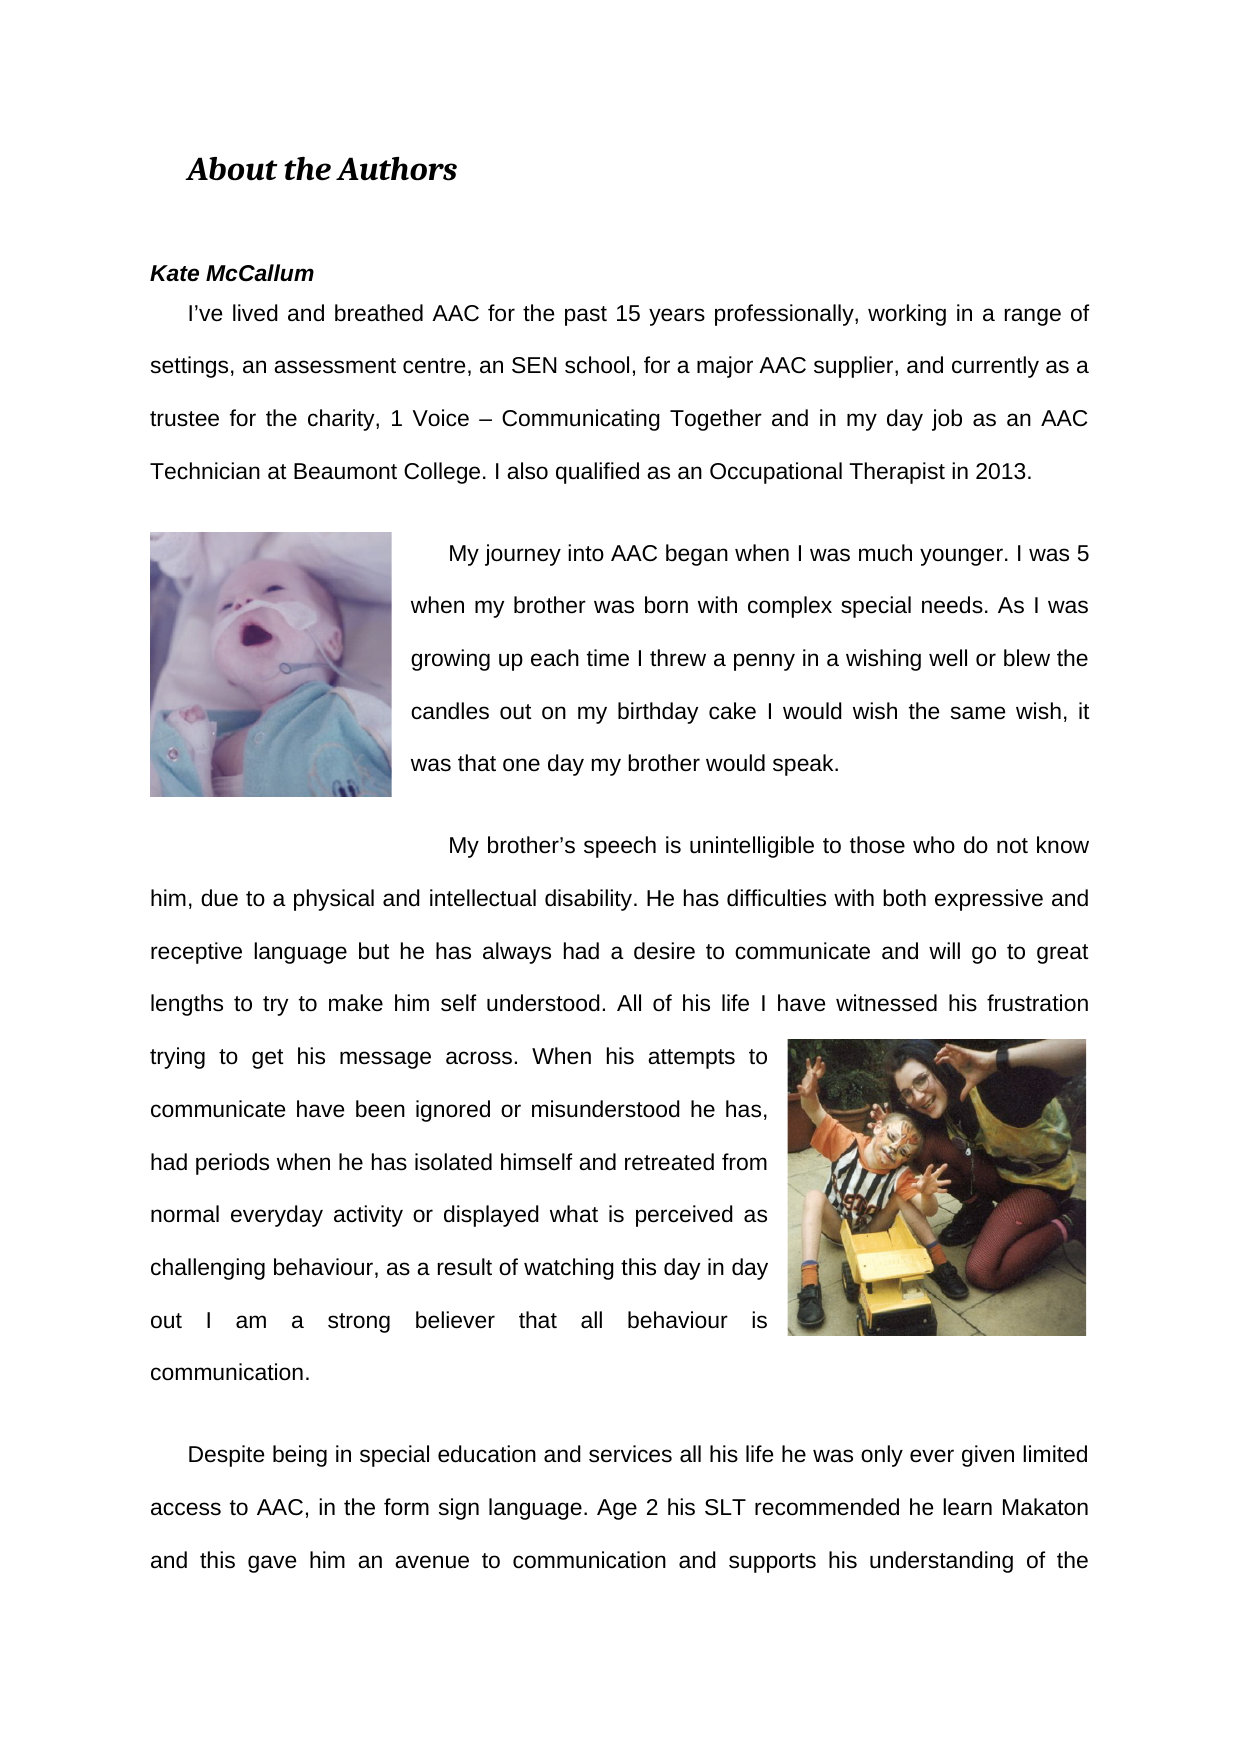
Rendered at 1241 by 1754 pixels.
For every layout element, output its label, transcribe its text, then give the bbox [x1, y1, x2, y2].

text I’ve lived and breathed AAC for the past 15 years professionally, working in a range of settings, an assessment centre, an SEN school, for a major AAC supplier, and currently as a trustee for the charity, 1 Voice – Communicating Together and in my day job as an AAC Technician at Beaumont College. I also qualified as an Occupational Therapist in 2013. [150, 299, 1090, 484]
picture [150, 532, 392, 795]
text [150, 1441, 1090, 1573]
text My journey into AAC began when I was much younger. I was 5 when my brother was born with complex special needs. As I was growing up each time I threw a penny in a wishing well or blew the candles out on my birthday cake I would wish the same wish, it was that one day my brother would speak. [392, 539, 1090, 777]
subtitle Kate McCallum [150, 260, 1090, 286]
picture [787, 1039, 1087, 1335]
text About the Authors [150, 150, 1090, 188]
text My brother’s speech is unintelligible to those who do not know him, due to a physical and intellectual disability. He has difficulties with both expressive and receptive language but he has always had a desire to communicate and will go to great lengths to try to make him self understood. All of his life I have witnessed his frustration trying to get his message across. When his attempts to communicate have been ignored or misunderstood he has, had periods when he has isolated himself and retreated from normal everyday activity or displayed what is perceived as challenging behaviour, as a result of watching this day in day out I am a strong believer that all behaviour is communication. [150, 832, 1090, 1386]
